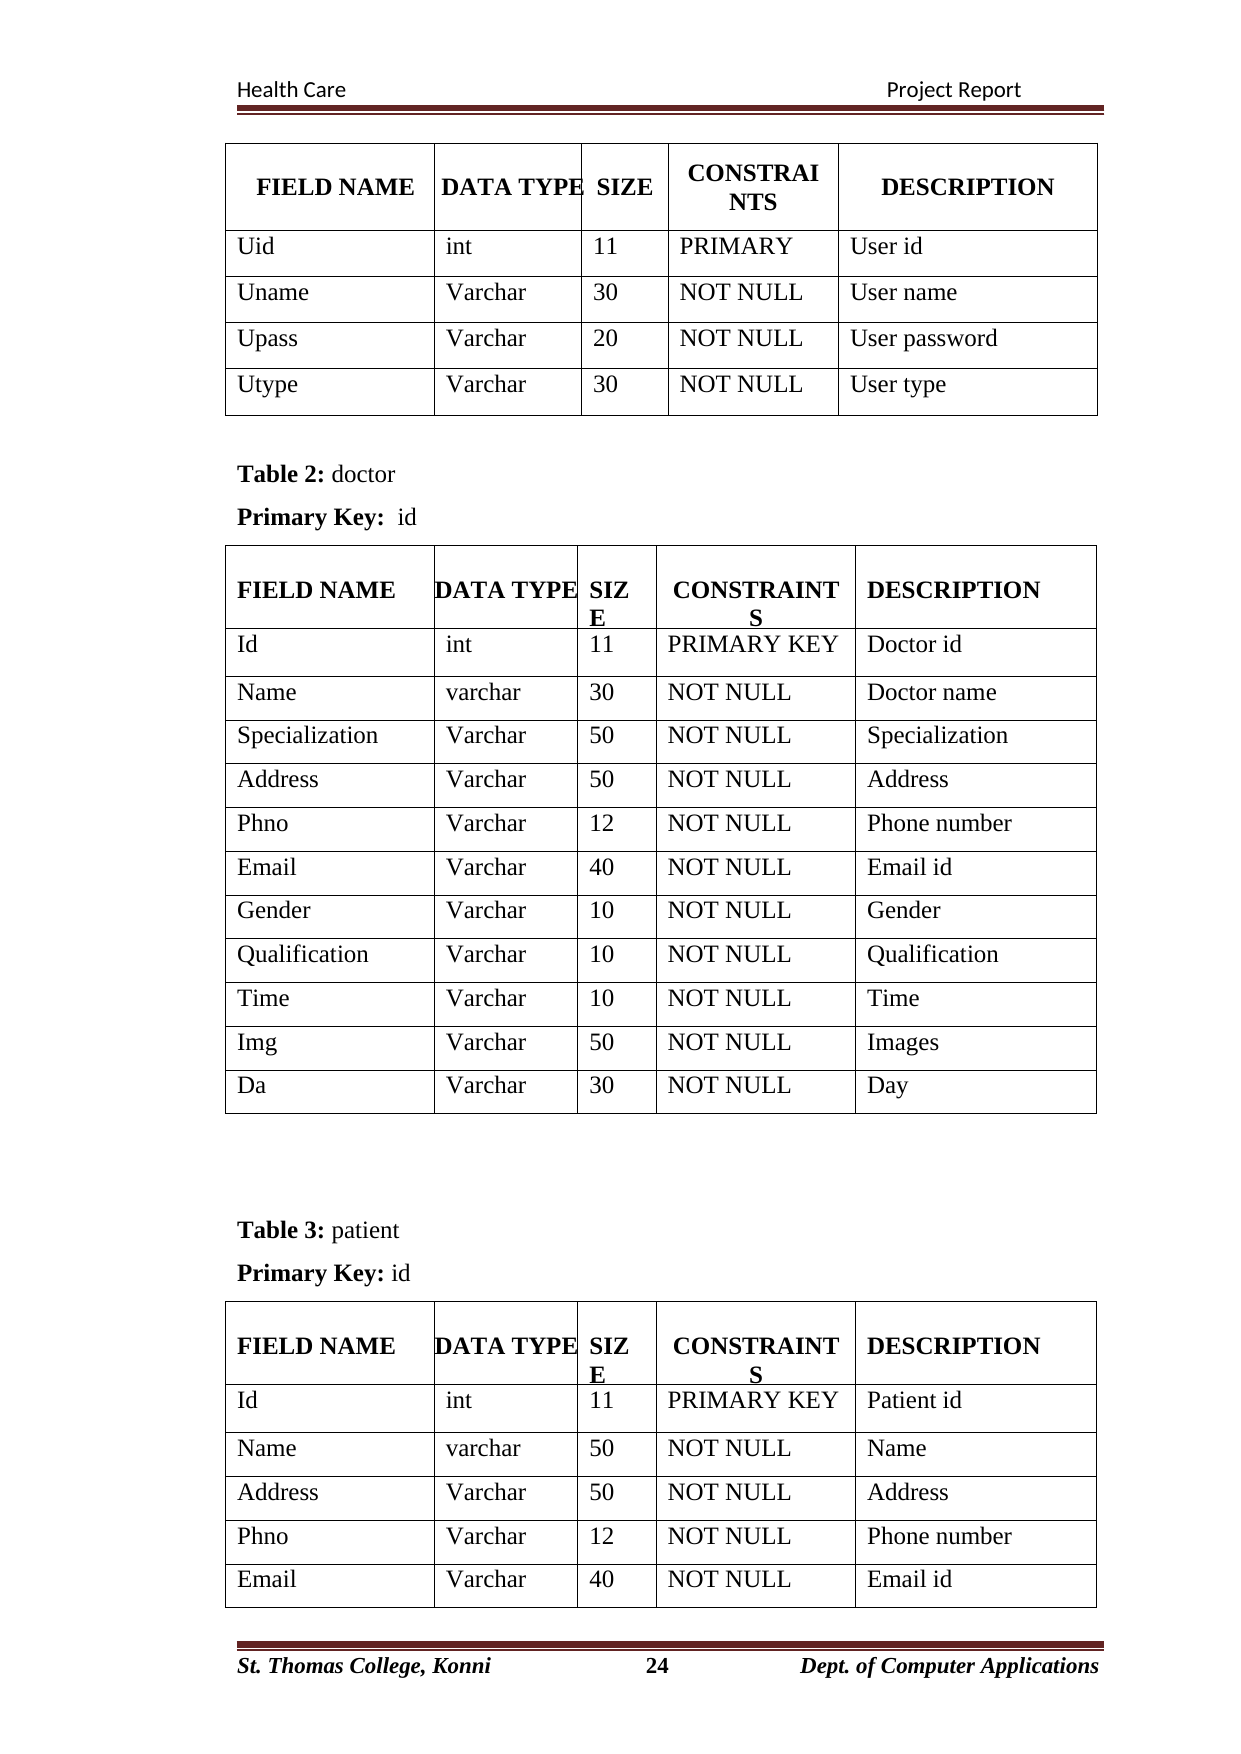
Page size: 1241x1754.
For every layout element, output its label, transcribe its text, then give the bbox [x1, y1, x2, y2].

table_cell Varchar [435, 369, 581, 414]
table_cell NOT NULL [657, 852, 855, 894]
table_cell Email [226, 1565, 434, 1607]
table_cell PRIMARY KEY [657, 1385, 855, 1432]
text Primary Key: id [237, 1258, 1104, 1287]
text Primary Key: id [237, 502, 1104, 531]
table_cell 12 [578, 1521, 656, 1563]
table_cell Images [856, 1027, 1096, 1069]
table_cell Name [856, 1433, 1096, 1476]
table_cell Email id [856, 852, 1096, 894]
table_header FIELD NAME [226, 144, 434, 230]
table_cell Address [226, 764, 434, 807]
table_cell Id [226, 629, 434, 676]
table_cell NOT NULL [657, 764, 855, 807]
table_cell Varchar [435, 852, 577, 894]
table_cell Gender [226, 896, 434, 938]
table_header CONSTRAINTS [669, 144, 838, 230]
table_header SIZE [578, 1302, 656, 1384]
table_cell Address [856, 764, 1096, 807]
table_cell 40 [578, 852, 656, 894]
table_cell Qualification [226, 939, 434, 982]
table_cell NOT NULL [657, 1027, 855, 1069]
table_cell 30 [578, 1071, 656, 1113]
table_cell NOT NULL [657, 983, 855, 1026]
table_cell Uid [226, 231, 434, 276]
table_cell Doctor id [856, 629, 1096, 676]
table_cell Time [856, 983, 1096, 1026]
table_cell 11 [578, 629, 656, 676]
table_cell 11 [578, 1385, 656, 1432]
table_cell Patient id [856, 1385, 1096, 1432]
table_cell PRIMARY KEY [669, 231, 838, 276]
table_cell Varchar [435, 896, 577, 938]
table_cell Qualification [856, 939, 1096, 982]
table_cell NOT NULL [657, 1521, 855, 1563]
table_cell NOT NULL [657, 896, 855, 938]
table_cell 10 [578, 939, 656, 982]
table_header SIZE [582, 144, 668, 230]
table_cell Varchar [435, 939, 577, 982]
table_cell Varchar [435, 1477, 577, 1520]
table_cell 20 [582, 323, 668, 368]
table_cell Specialization [856, 721, 1096, 763]
table_cell NOT NULL [669, 277, 838, 322]
text Table 3: patient [237, 1215, 1104, 1244]
table_cell Utype [226, 369, 434, 414]
table_cell Varchar [435, 808, 577, 851]
table_cell Name [226, 677, 434, 719]
table_header FIELD NAME [226, 546, 434, 628]
table_cell User name [839, 277, 1097, 322]
table_cell 30 [582, 277, 668, 322]
table_cell int [435, 1385, 577, 1432]
table_cell Time [226, 983, 434, 1026]
table_header DESCRIPTION [839, 144, 1097, 230]
table_cell 30 [578, 677, 656, 719]
table_cell Name [226, 1433, 434, 1476]
table_cell Day [856, 1071, 1096, 1113]
table_cell Id [226, 1385, 434, 1432]
table_cell Phone number [856, 808, 1096, 851]
table_cell User id [839, 231, 1097, 276]
table_cell Varchar [435, 1565, 577, 1607]
table_cell int [435, 629, 577, 676]
table_cell User type [839, 369, 1097, 414]
table_header CONSTRAINTS [657, 546, 855, 628]
table_cell Varchar [435, 1071, 577, 1113]
table_cell Phno [226, 808, 434, 851]
table_header DATA TYPE [435, 546, 577, 628]
table_header DATA TYPE [435, 1302, 577, 1384]
table_cell Address [856, 1477, 1096, 1520]
table_cell Da [226, 1071, 434, 1113]
table_cell Specialization [226, 721, 434, 763]
table_cell 50 [578, 1433, 656, 1476]
table_cell 50 [578, 1477, 656, 1520]
table_cell 40 [578, 1565, 656, 1607]
table_cell NOT NULL [657, 939, 855, 982]
table_cell 10 [578, 896, 656, 938]
table_cell 10 [578, 983, 656, 1026]
table_cell Doctor name [856, 677, 1096, 719]
table_cell NOT NULL [657, 721, 855, 763]
table_cell 11 [582, 231, 668, 276]
table_cell Varchar [435, 1521, 577, 1563]
table_cell 30 [582, 369, 668, 414]
table_cell Img [226, 1027, 434, 1069]
table_cell NOT NULL [657, 808, 855, 851]
text Table 2: doctor [237, 459, 1104, 487]
table_cell NOT NULL [657, 1433, 855, 1476]
table_cell Varchar [435, 277, 581, 322]
table_cell NOT NULL [669, 323, 838, 368]
table_cell PRIMARY KEY [657, 629, 855, 676]
table_cell NOT NULL [657, 1071, 855, 1113]
table_header DESCRIPTION [856, 1302, 1096, 1384]
table_cell Gender [856, 896, 1096, 938]
table_cell 50 [578, 1027, 656, 1069]
table_cell varchar [435, 677, 577, 719]
table_cell Varchar [435, 983, 577, 1026]
table_cell NOT NULL [657, 1477, 855, 1520]
table_cell 12 [578, 808, 656, 851]
table_cell NOT NULL [657, 1565, 855, 1607]
table_cell Varchar [435, 764, 577, 807]
table_cell Varchar [435, 323, 581, 368]
table_header DESCRIPTION [856, 546, 1096, 628]
table_cell User password [839, 323, 1097, 368]
table_cell Email [226, 852, 434, 894]
table_cell 50 [578, 764, 656, 807]
table_cell Varchar [435, 721, 577, 763]
table_cell Address [226, 1477, 434, 1520]
table_cell Varchar [435, 1027, 577, 1069]
table_cell NOT NULL [657, 677, 855, 719]
table_cell Upass [226, 323, 434, 368]
table_header CONSTRAINTS [657, 1302, 855, 1384]
table_cell Uname [226, 277, 434, 322]
table_header SIZE [578, 546, 656, 628]
table_cell Email id [856, 1565, 1096, 1607]
table_cell Phone number [856, 1521, 1096, 1563]
table_header DATA TYPE [435, 144, 581, 230]
table_cell int [435, 231, 581, 276]
table_cell varchar [435, 1433, 577, 1476]
table_cell 50 [578, 721, 656, 763]
table_header FIELD NAME [226, 1302, 434, 1384]
table_cell NOT NULL [669, 369, 838, 414]
table_cell Phno [226, 1521, 434, 1563]
